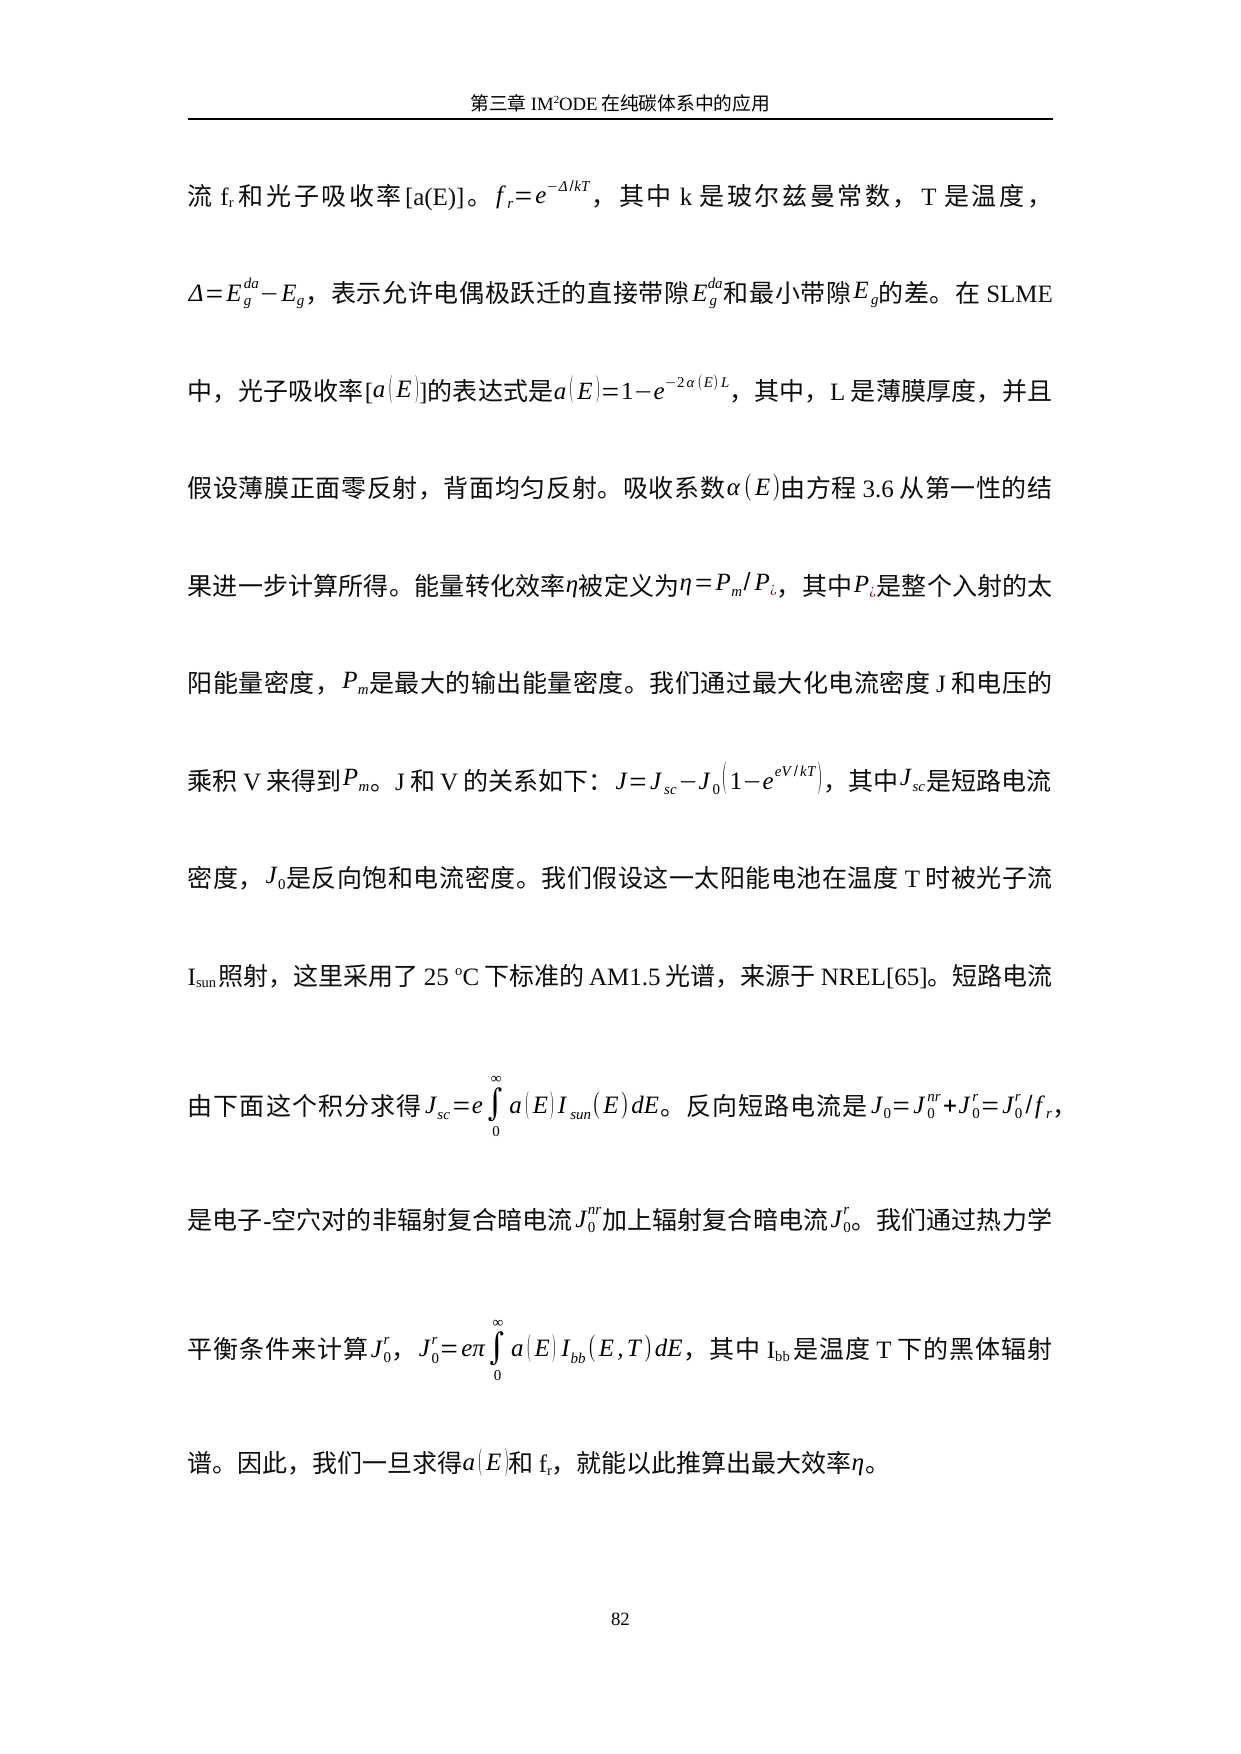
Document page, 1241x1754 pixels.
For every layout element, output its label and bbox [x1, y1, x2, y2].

text [187, 162, 1053, 1494]
